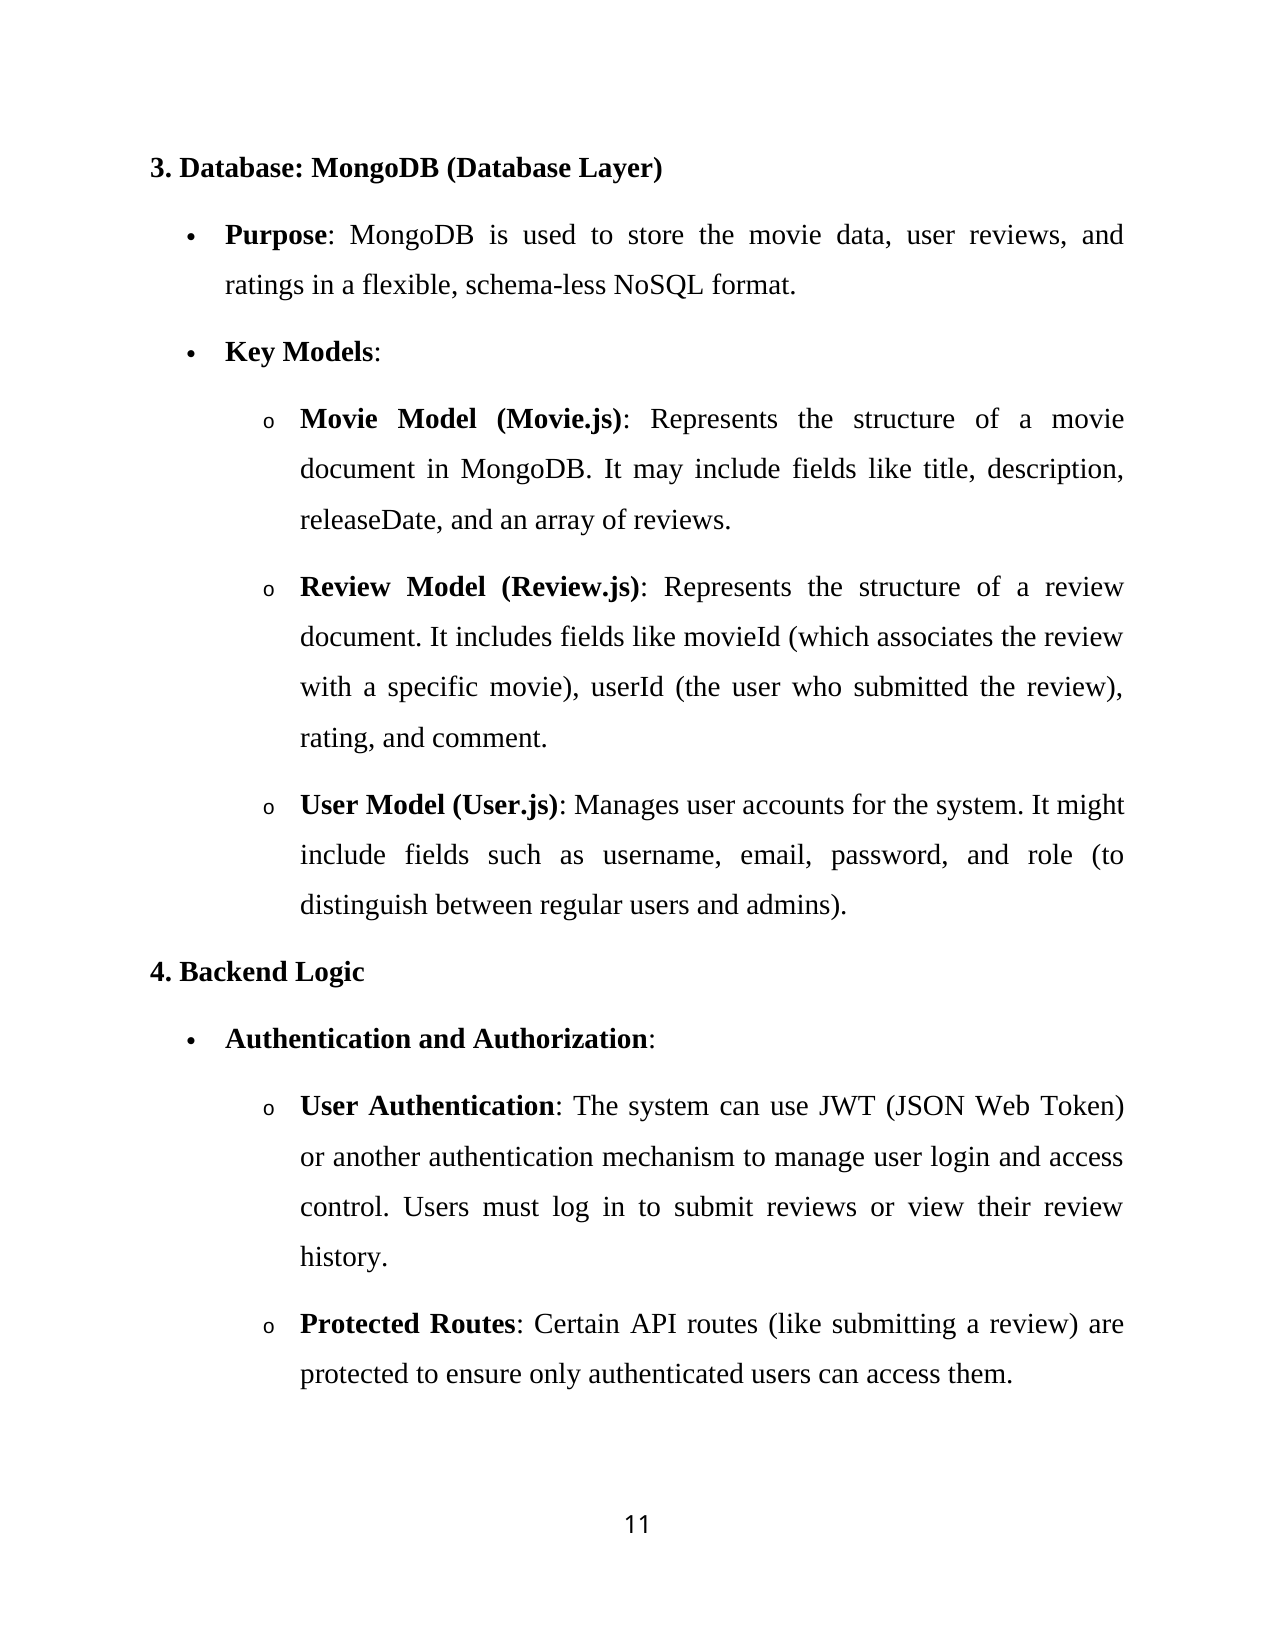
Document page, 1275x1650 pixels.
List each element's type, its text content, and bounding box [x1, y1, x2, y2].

text 3. Database: MongoDB (Database Layer) [150, 418, 1125, 452]
text 4. Backend Logic [150, 1223, 1125, 1256]
list Purpose: MongoDB is used to store the movie data, user reviews, and ratings in a flexible, schema-less NoSQL format. [187, 485, 1125, 569]
list Movie Model (Movie.js): Represents the structure of a movie document in MongoDB. It may include fields like title, description, releaseDate, and an array of reviews. [262, 669, 1125, 804]
list User Model (User.js): Manages user accounts for the system. It might include fields such as username, email, password, and role (to distinguish between regular users and admins). [262, 1055, 1125, 1189]
list Review Model (Review.js): Represents the structure of a review document. It includes fields like movieId (which associates the review with a specific movie), userId (the user who submitted the review), rating, and comment. [262, 837, 1125, 1022]
list Authentication and Authorization: [187, 1289, 1125, 1323]
list Key Models: [187, 602, 1125, 636]
list Controllers (movieController.js & reviewController.js): These are the logic handlers that process incoming requests and interact with the database. For instance, the addReview function would handle the logic for saving a new review to the database and returning an updated list of reviews. [262, 150, 1125, 385]
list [262, 1357, 1125, 1440]
